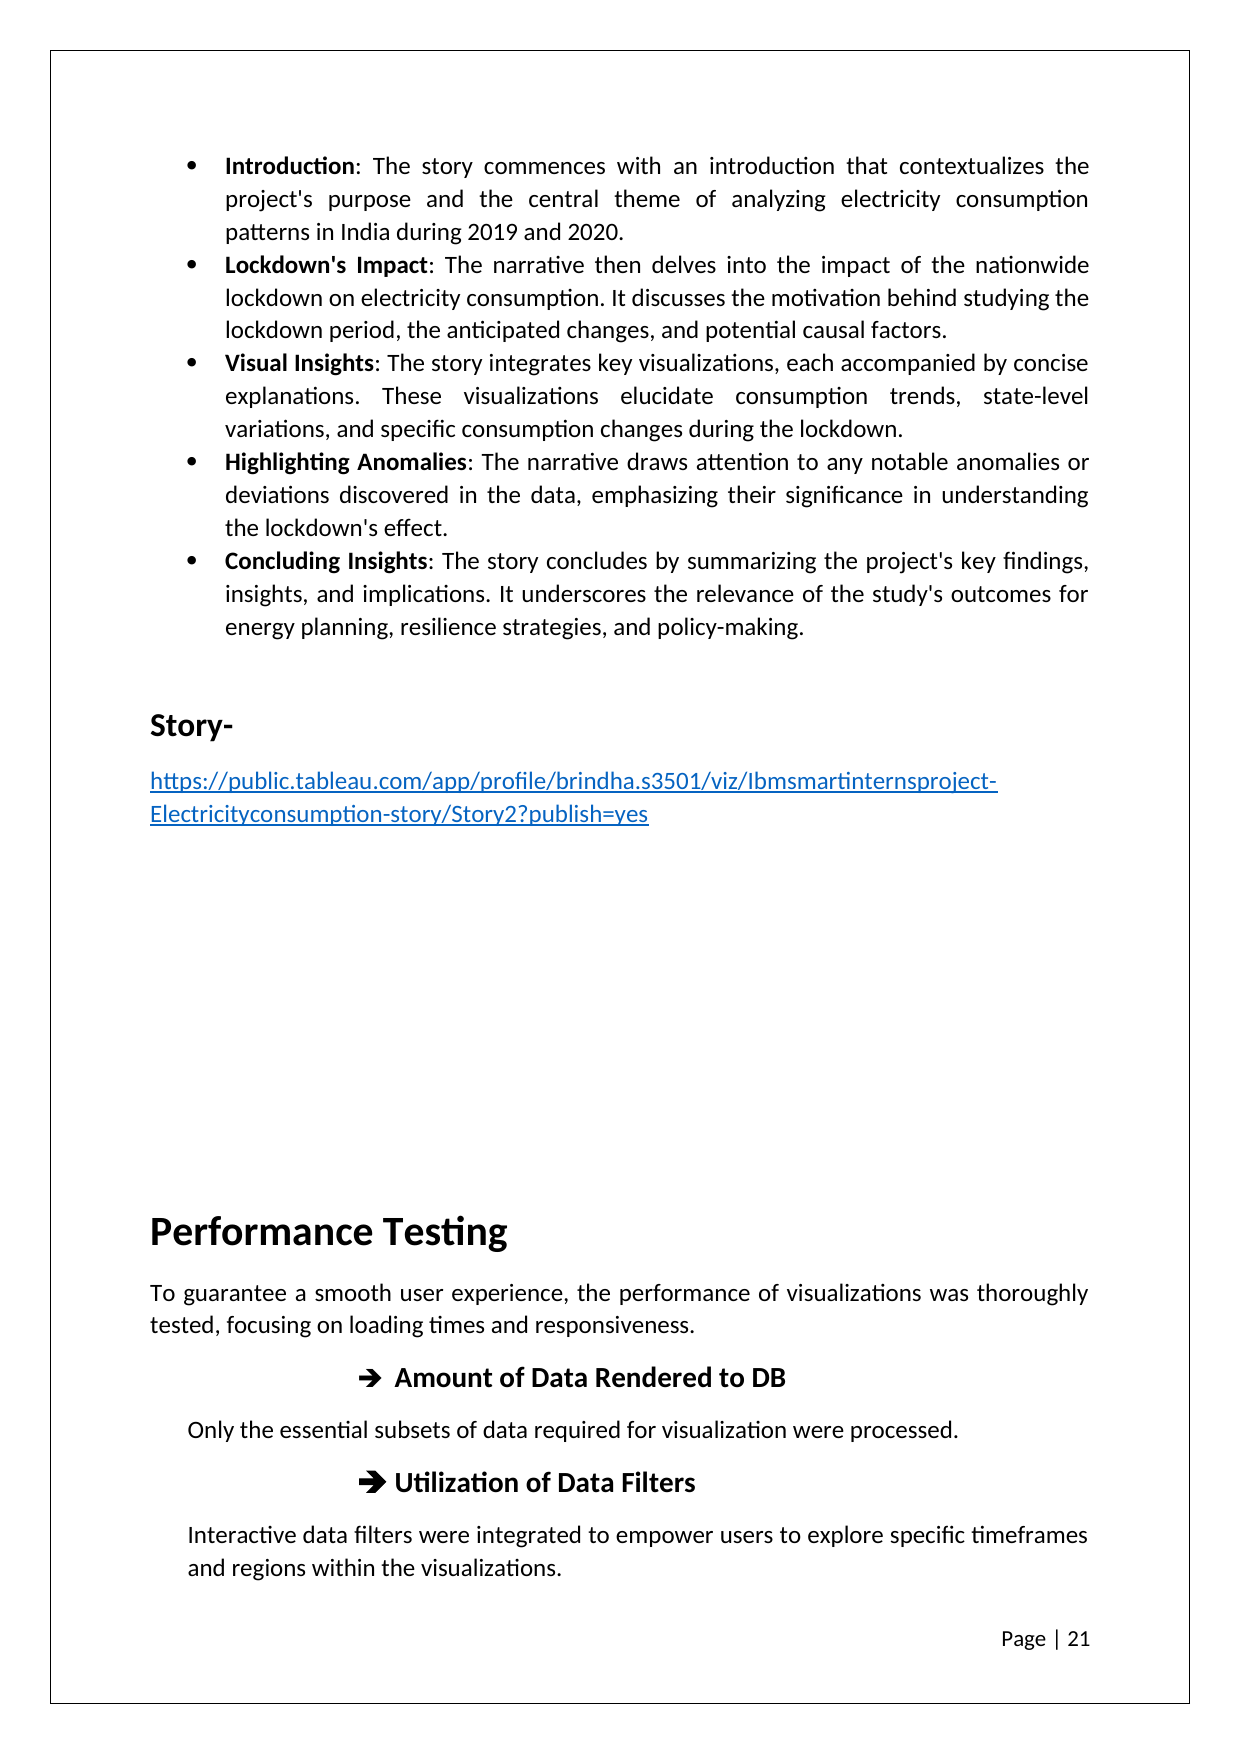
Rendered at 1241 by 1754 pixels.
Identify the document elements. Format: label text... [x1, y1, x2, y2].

text Performance Testing [150, 1205, 1090, 1256]
list Highlighting Anomalies: The narrative draws attention to any notable anomalies or deviations discovered in the data, emphasizing their significance in understanding the lockdown's effect. [187, 446, 1090, 543]
list Utilization of Data Filters [357, 1464, 1090, 1499]
list Concluding Insights: The story concludes by summarizing the project's key findings, insights, and implications. It underscores the relevance of the study's outcomes for energy planning, resilience strategies, and policy-making. [187, 545, 1090, 641]
list Introduction: The story commences with an introduction that contextualizes the project's purpose and the central theme of analyzing electricity consumption patterns in India during 2019 and 2020. [187, 150, 1090, 246]
text https://public.tableau.com/app/profile/brindha.s3501/viz/Ibmsmartinternsproject-Electricityconsumption-story/Story2?publish=yes [150, 765, 1090, 828]
text To guarantee a smooth user experience, the performance of visualizations was thoroughly tested, focusing on loading times and responsiveness. [150, 1277, 1090, 1340]
list Visual Insights: The story integrates key visualizations, each accompanied by concise explanations. These visualizations elucidate consumption trends, state-level variations, and specific consumption changes during the lockdown. [187, 347, 1090, 444]
text Interactive data filters were integrated to empower users to explore specific timeframes and regions within the visualizations. [187, 1519, 1090, 1582]
list Lockdown's Impact: The narrative then delves into the impact of the nationwide lockdown on electricity consumption. It discusses the motivation behind studying the lockdown period, the anticipated changes, and potential causal factors. [187, 249, 1090, 345]
text Only the essential subsets of data required for visualization were processed. [150, 1414, 1090, 1445]
text Story- [150, 704, 1090, 745]
list Amount of Data Rendered to DB [357, 1359, 1090, 1395]
